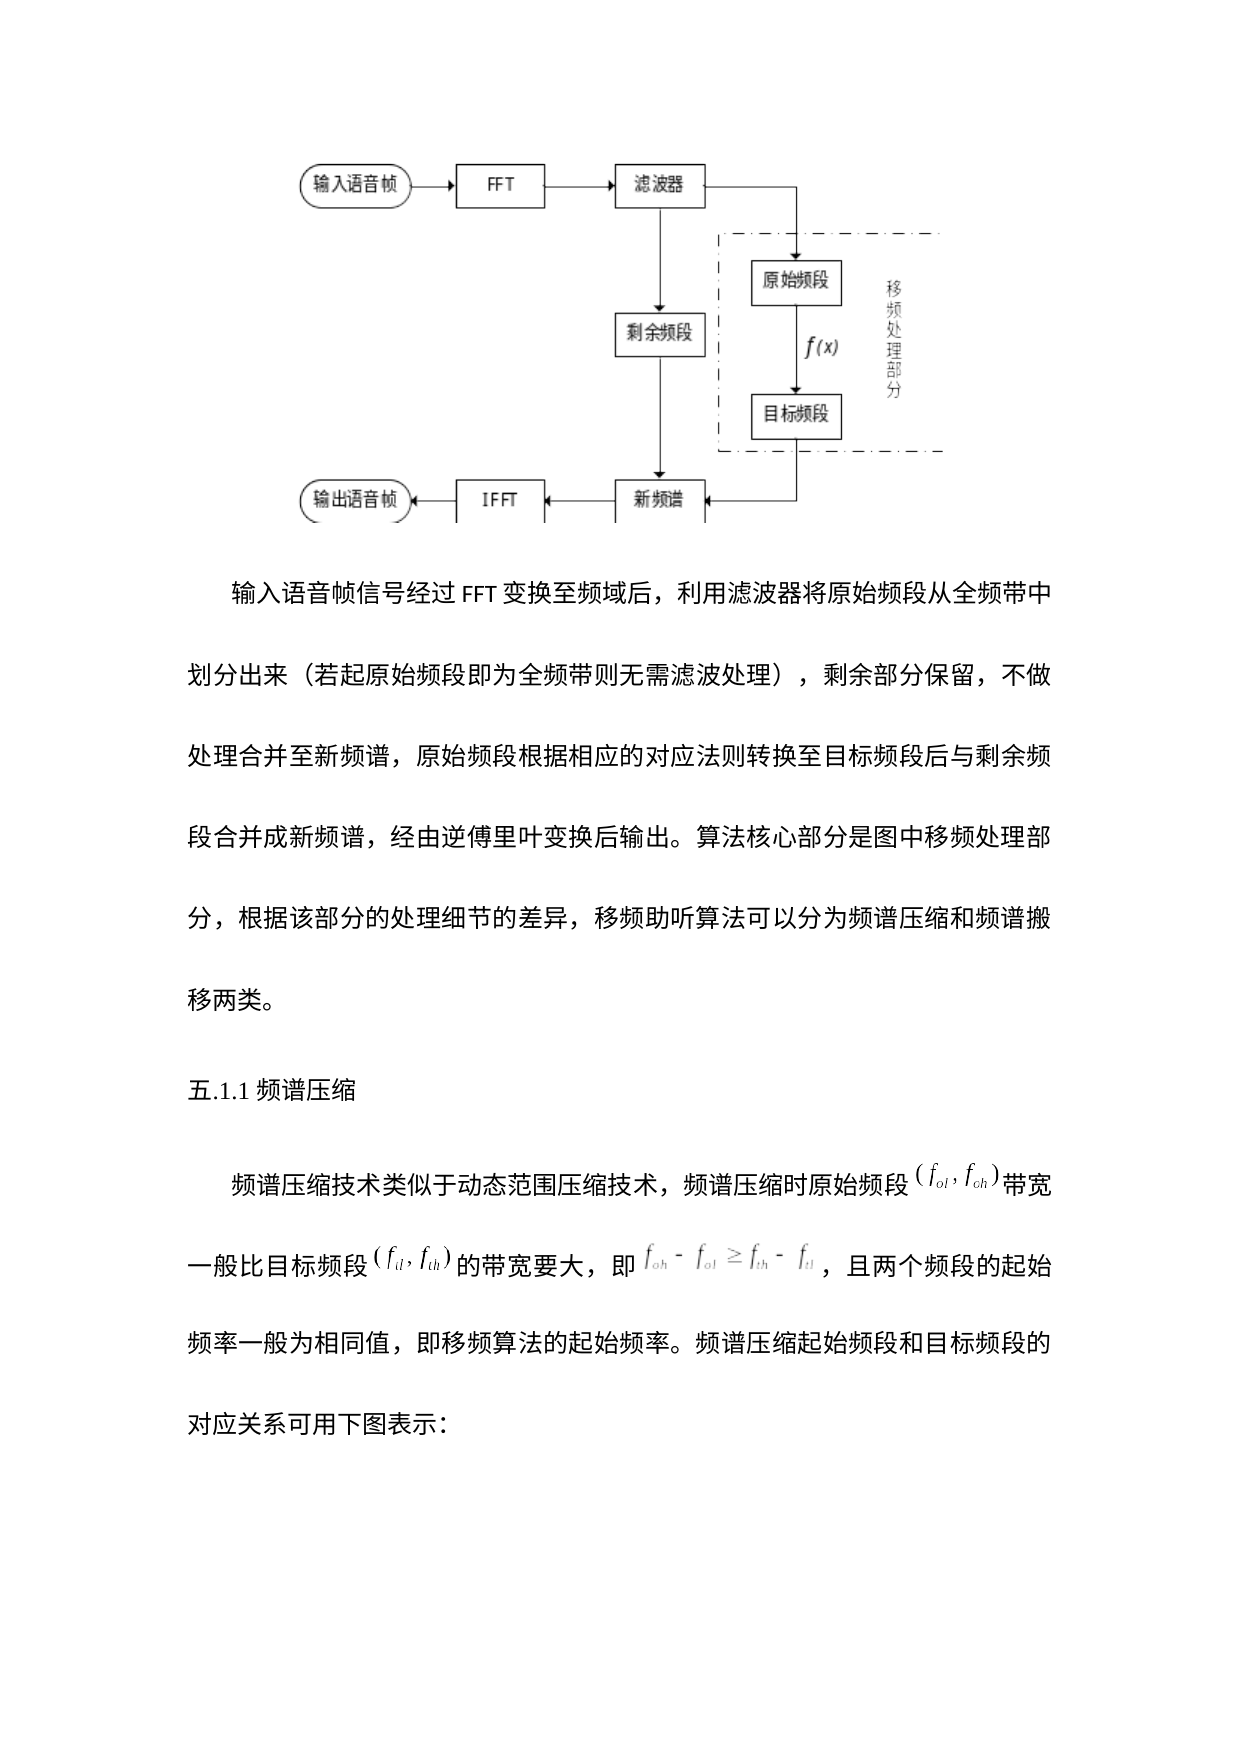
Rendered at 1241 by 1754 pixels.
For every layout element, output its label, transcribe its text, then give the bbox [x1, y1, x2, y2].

text 频谱压缩技术类似于动态范围压缩技术，频谱压缩时原始频段带宽一般比目标频段的带宽要大，即，且两个频段的起始频率一般为相同值，即移频算法的起始频率。频谱压缩起始频段和目标频段的对应关系可用下图表示： [187, 1146, 1053, 1455]
text 输入语音帧信号经过FFT变换至频域后，利用滤波器将原始频段从全频带中划分出来（若起原始频段即为全频带则无需滤波处理），剩余部分保留，不做处理合并至新频谱，原始频段根据相应的对应法则转换至目标频段后与剩余频段合并成新频谱，经由逆傅里叶变换后输出。算法核心部分是图中移频处理部分，根据该部分的处理细节的差异，移频助听算法可以分为频谱压缩和频谱搬移两类。 [187, 559, 1053, 1031]
list 频谱压缩 [187, 1056, 1053, 1121]
